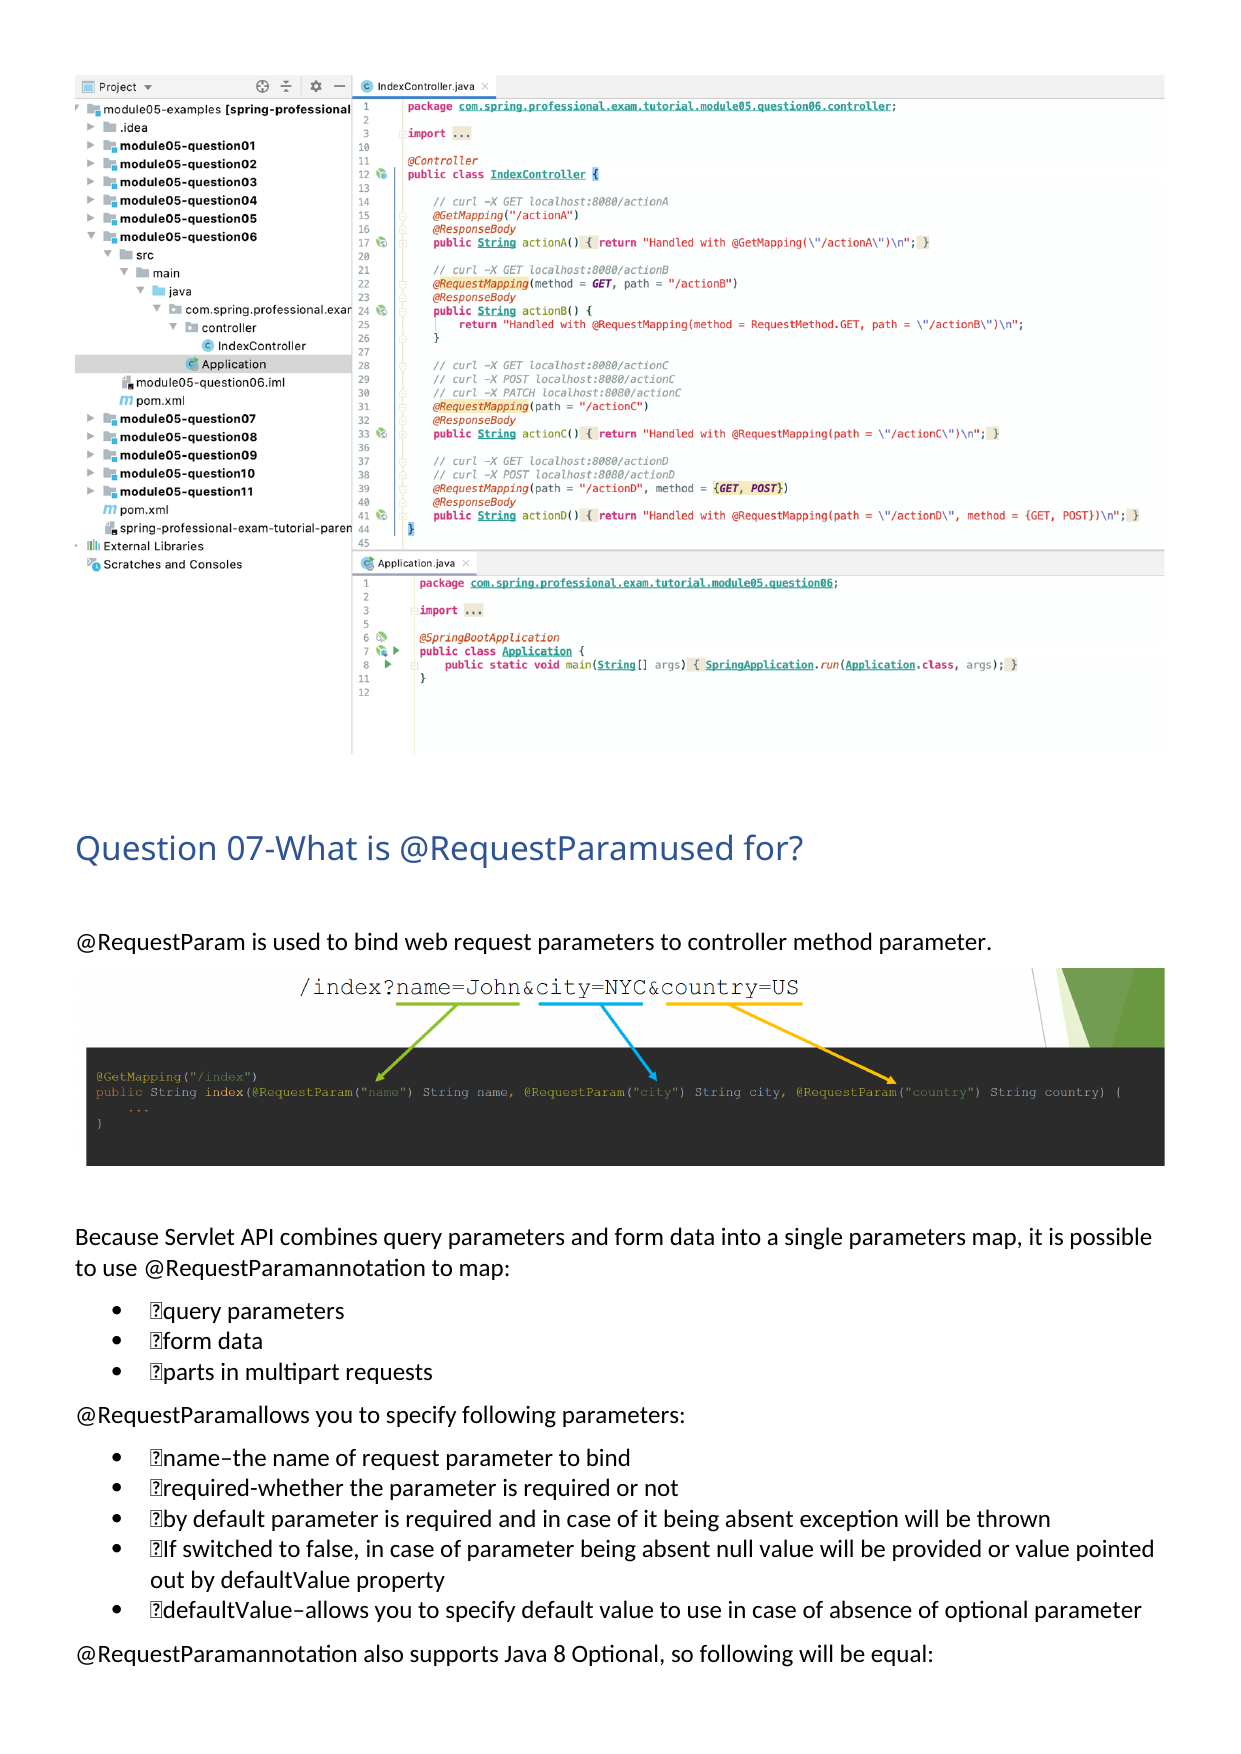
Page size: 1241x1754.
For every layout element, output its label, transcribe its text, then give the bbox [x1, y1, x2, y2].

text @RequestParamallows you to specify following parameters: [75, 1399, 1165, 1429]
list query parameters [112, 1295, 1165, 1326]
subtitle Question 07-What is @RequestParamused for? [75, 825, 1165, 870]
picture [75, 968, 1165, 1166]
picture [75, 75, 1165, 754]
list name–the name of request parameter to bind [112, 1442, 1165, 1473]
text @RequestParam is used to bind web request parameters to controller method parameter. [75, 926, 1165, 956]
list If switched to false, in case of parameter being absent null value will be provided or value pointed out by defaultValue property [112, 1534, 1165, 1595]
list required-whether the parameter is required or not [112, 1473, 1165, 1503]
list defaultValue–allows you to specify default value to use in case of absence of optional parameter [112, 1595, 1165, 1625]
list parts in multipart requests [112, 1356, 1165, 1387]
list form data [112, 1326, 1165, 1356]
text @RequestParamannotation also supports Java 8 Optional, so following will be equal: [75, 1638, 1165, 1668]
list by default parameter is required and in case of it being absent exception will be thrown [112, 1503, 1165, 1534]
text Because Servlet API combines query parameters and form data into a single parameters map, it is possible to use @RequestParamannotation to map: [75, 1221, 1165, 1282]
